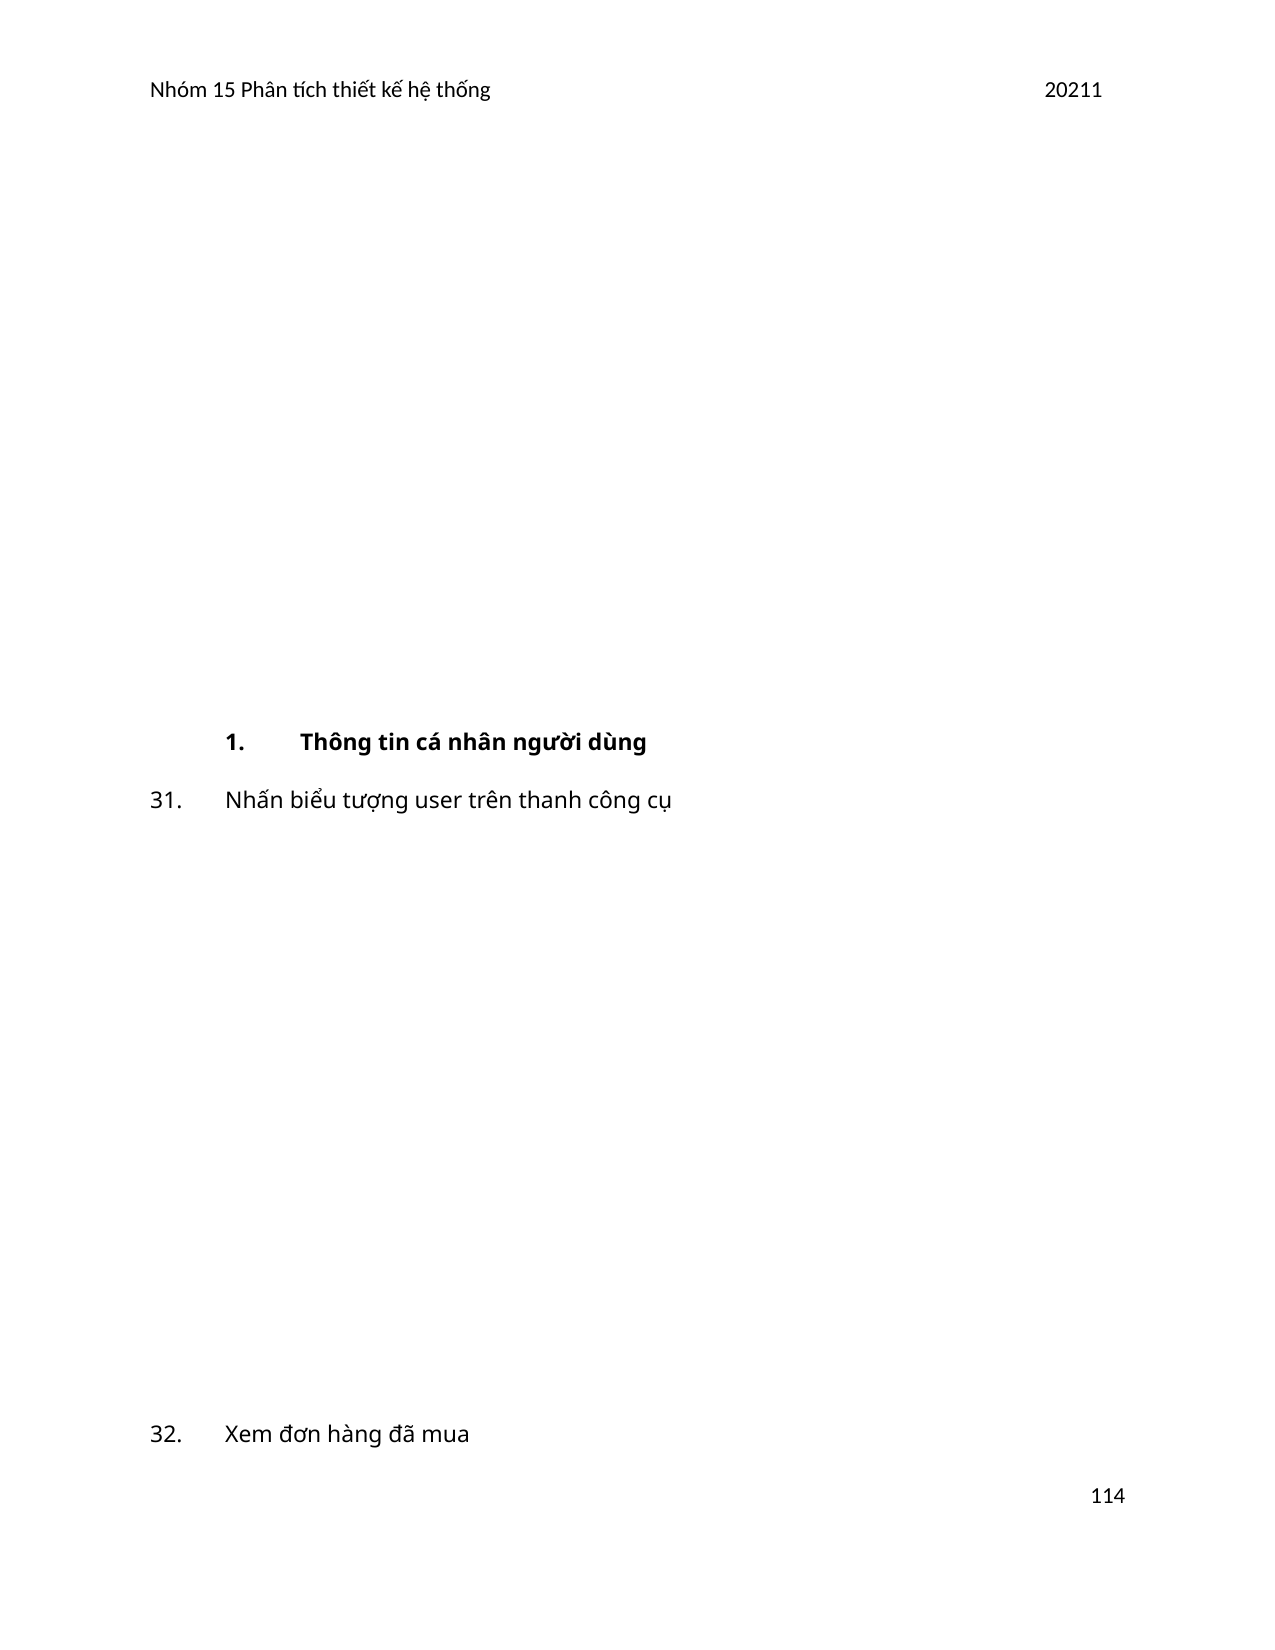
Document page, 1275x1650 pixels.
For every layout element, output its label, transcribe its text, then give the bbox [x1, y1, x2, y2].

list Xem đơn hàng đã mua [150, 1418, 1125, 1449]
list Nhấn biểu tượng user trên thanh công cụ [150, 784, 1125, 815]
list Thông tin cá nhân người dùng [225, 725, 1125, 757]
